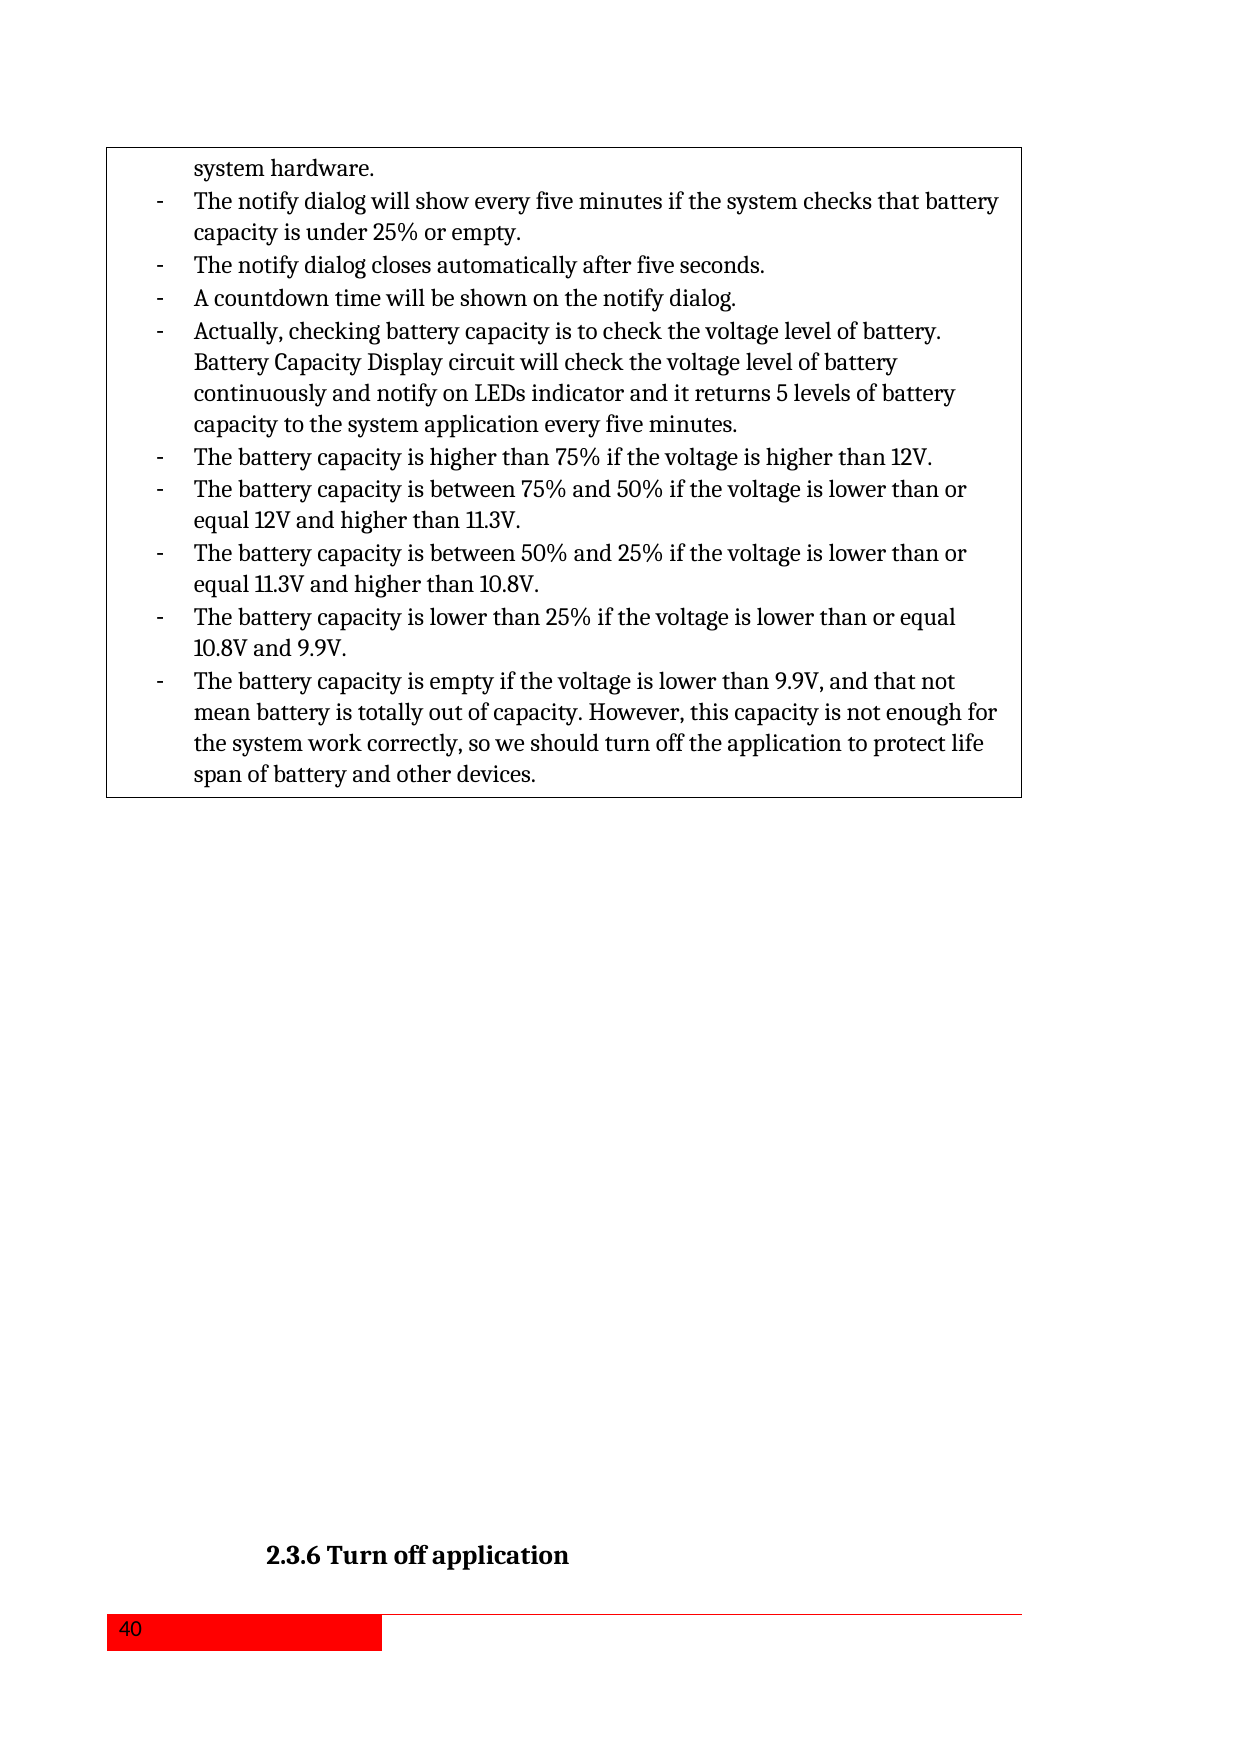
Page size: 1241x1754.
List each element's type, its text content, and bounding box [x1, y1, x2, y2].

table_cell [107, 148, 1021, 797]
subtitle 2.3.6 Turn off application [266, 1540, 1033, 1571]
